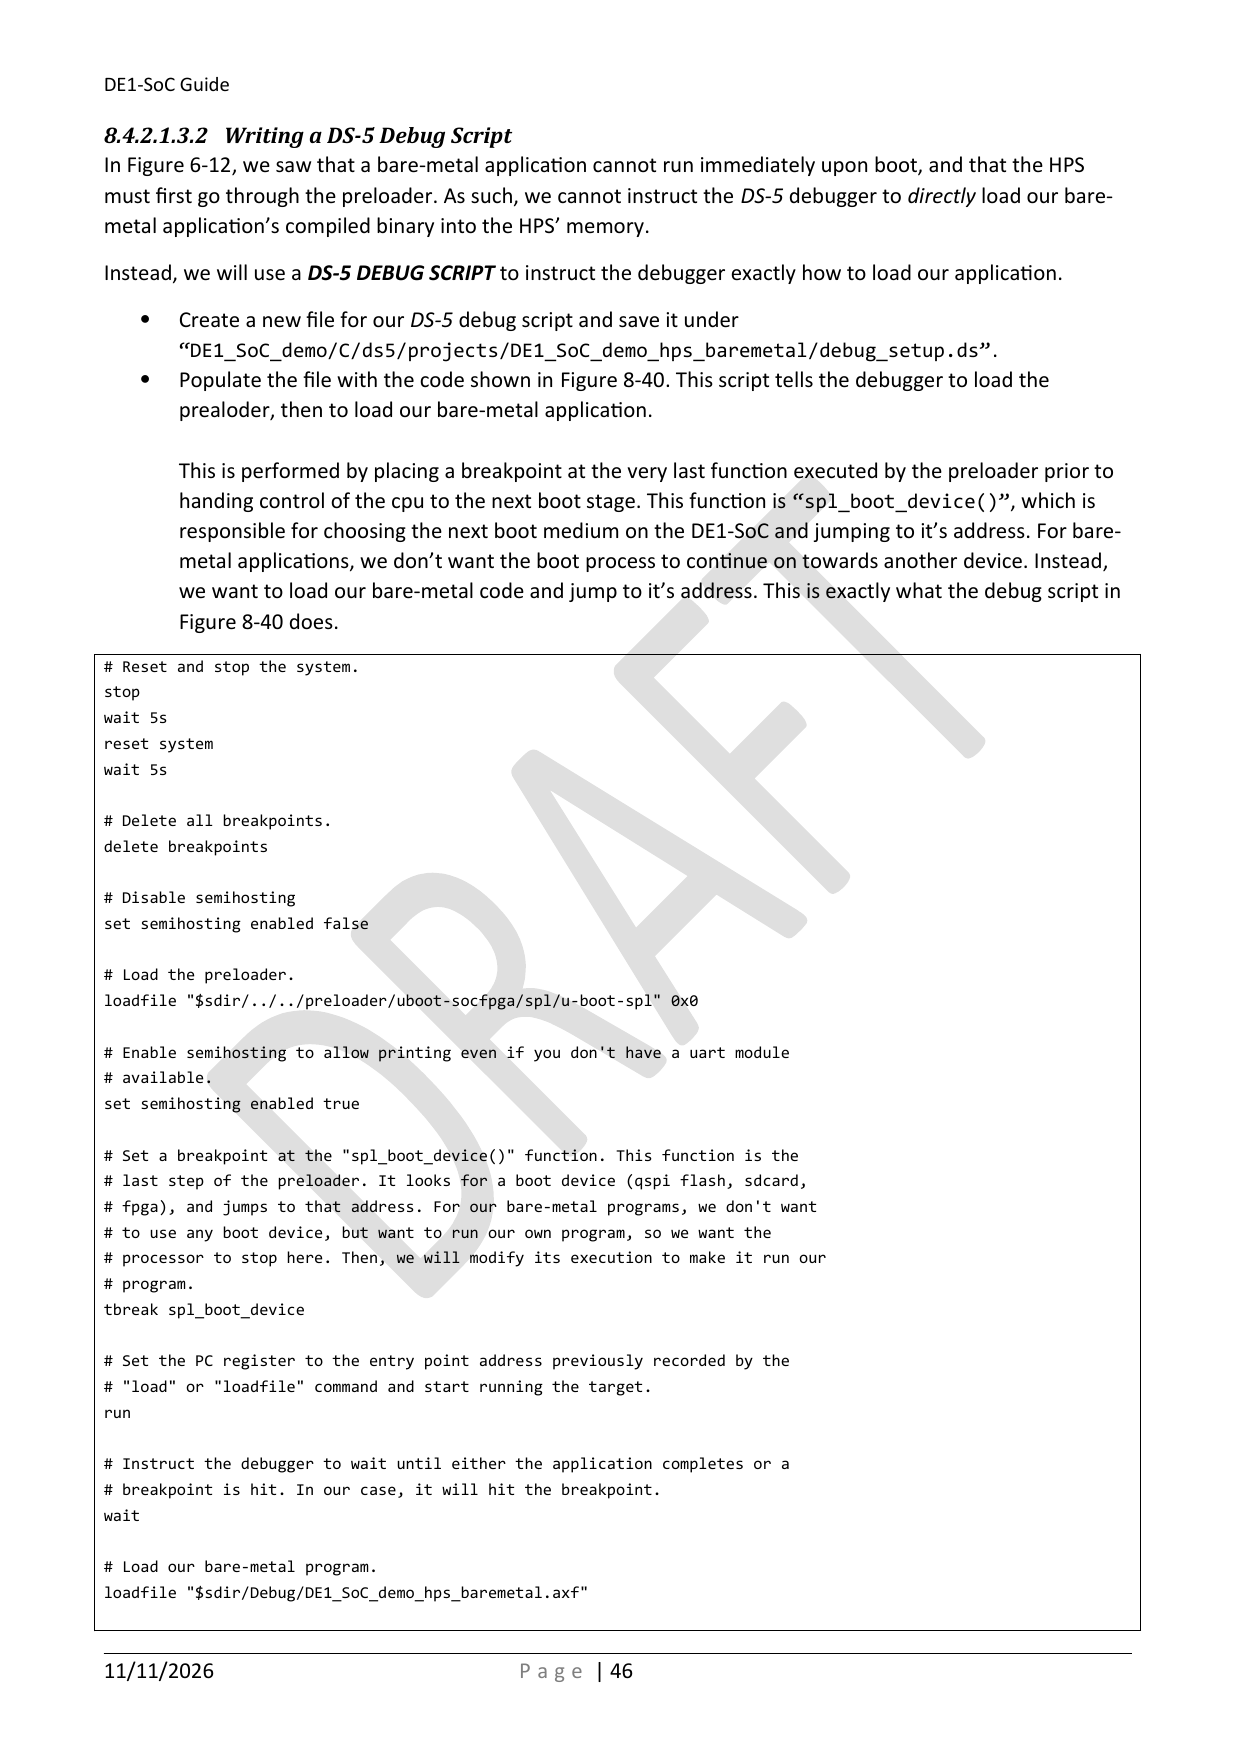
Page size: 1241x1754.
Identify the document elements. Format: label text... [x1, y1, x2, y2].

text wait 5s [95, 757, 1140, 779]
text # Set the PC register to the entry point address previously recorded by the [95, 1348, 1140, 1371]
text wait 5s [95, 705, 1140, 728]
text loadfile "$sdir/Debug/DE1_SoC_demo_hps_baremetal.axf" [95, 1580, 1140, 1603]
text # Load the preloader. [95, 962, 1140, 985]
text # available. [95, 1065, 1140, 1088]
text # "load" or "loadfile" command and start running the target. [95, 1374, 1140, 1397]
text # Disable semihosting [95, 885, 1140, 908]
text run [95, 1400, 1140, 1422]
text reset system [95, 731, 1140, 753]
text # Load our bare-metal program. [95, 1554, 1140, 1577]
text stop [95, 679, 1140, 702]
text # Instruct the debugger to wait until either the application completes or a [95, 1451, 1140, 1474]
text set semihosting enabled false [95, 911, 1140, 934]
text wait [95, 1503, 1140, 1525]
text tbreak spl_boot_device [95, 1297, 1140, 1319]
text # Enable semihosting to allow printing even if you don't have a uart module [95, 1040, 1140, 1062]
text set semihosting enabled true [95, 1091, 1140, 1114]
text # Reset and stop the system. [95, 655, 1140, 676]
text # breakpoint is hit. In our case, it will hit the breakpoint. [95, 1477, 1140, 1500]
text # program. [95, 1271, 1140, 1294]
text Instead, we will use a DS-5 debug script to instruct the debugger exactly how to load our application. [103, 258, 1132, 286]
text # last step of the preloader. It looks for a boot device (qspi flash, sdcard, [95, 1168, 1140, 1191]
text # Set a breakpoint at the "spl_boot_device()" function. This function is the [95, 1143, 1140, 1165]
text # Delete all breakpoints. [95, 808, 1140, 831]
text # processor to stop here. Then, we will modify its execution to make it run our [95, 1246, 1140, 1268]
list Create a new file for our DS-5 debug script and save it under “DE1_SoC_demo/C/ds5/projects/DE1_SoC_demo_hps_baremetal/debug_setup.ds”. [141, 305, 1132, 363]
subtitle Writing a DS-5 Debug Script [103, 122, 1132, 148]
text # to use any boot device, but want to run our own program, so we want the [95, 1220, 1140, 1242]
text # fpga), and jumps to that address. For our bare-metal programs, we don't want [95, 1194, 1140, 1217]
text loadfile "$sdir/../../preloader/uboot-socfpga/spl/u-boot-spl" 0x0 [95, 988, 1140, 1011]
text delete breakpoints [95, 834, 1140, 856]
